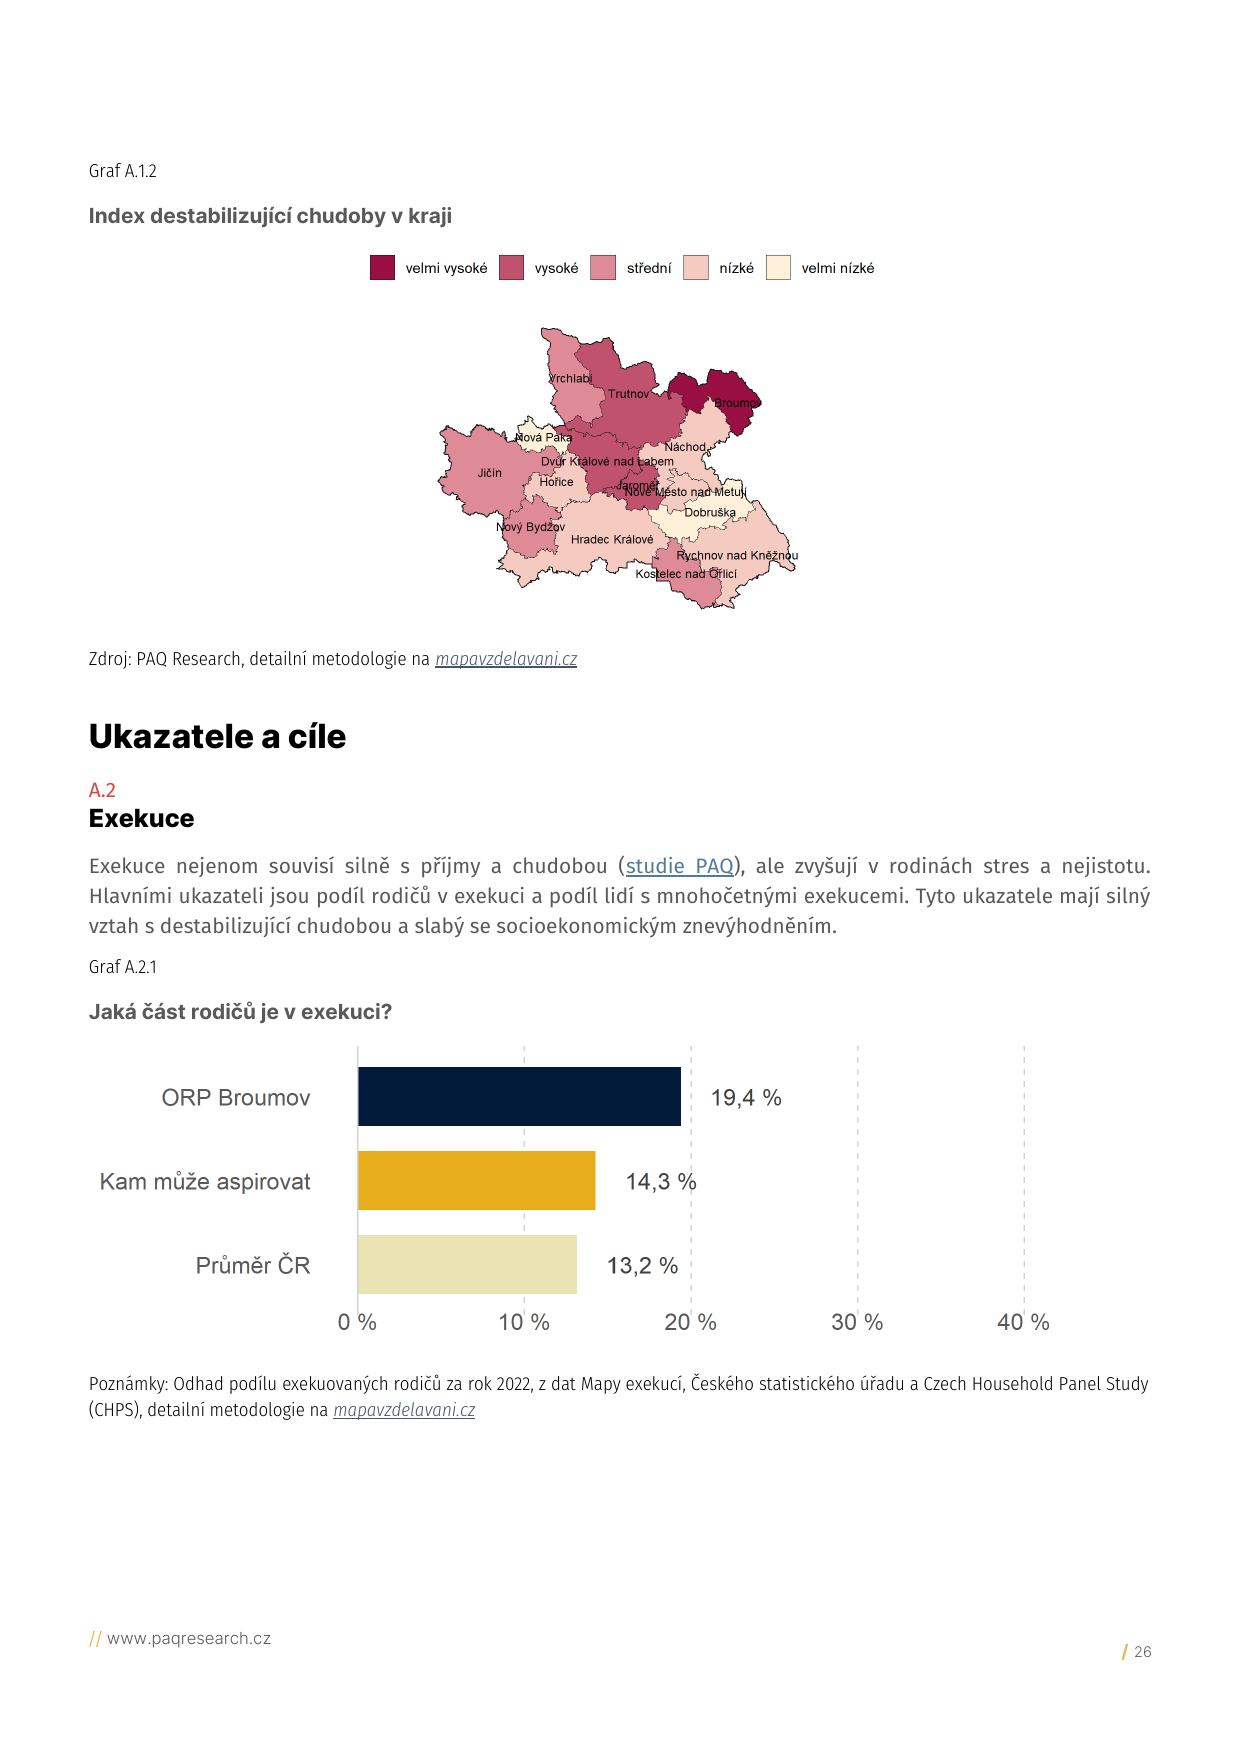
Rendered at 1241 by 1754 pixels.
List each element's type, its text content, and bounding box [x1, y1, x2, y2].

text Poznámky: Odhad podílu exekuovaných rodičů za rok 2022, z dat Mapy exekucí, Českého statistického úřadu a Czech Household Panel Study (CHPS), detailní metodologie na mapavzdelavani.cz [89, 1373, 1152, 1421]
subtitle Exekuce [89, 803, 1152, 833]
text Graf A.2.1 [89, 956, 1152, 978]
text Exekuce nejenom souvisí silně s příjmy a chudobou (studie PAQ), ale zvyšují v rodinách stres a nejistotu. Hlavními ukazateli jsou podíl rodičů v exekuci a podíl lidí s mnohočetnými exekucemi. Tyto ukazatele mají silný vztah s destabilizující chudobou a slabý se socioekonomickým znevýhodněním. [89, 849, 1152, 939]
subtitle Ukazatele a cíle [89, 716, 1152, 756]
picture [88, 1024, 1139, 1356]
text Graf A.1.2 [89, 160, 1152, 183]
text A.2 [89, 773, 1152, 803]
text Zdroj: PAQ Research, detailní metodologie na mapavzdelavani.cz [89, 647, 1152, 670]
text Index destabilizující chudoby v kraji [89, 198, 1152, 229]
text Jaká část rodičů je v exekuci? [89, 994, 1152, 1024]
picture [88, 228, 1139, 631]
